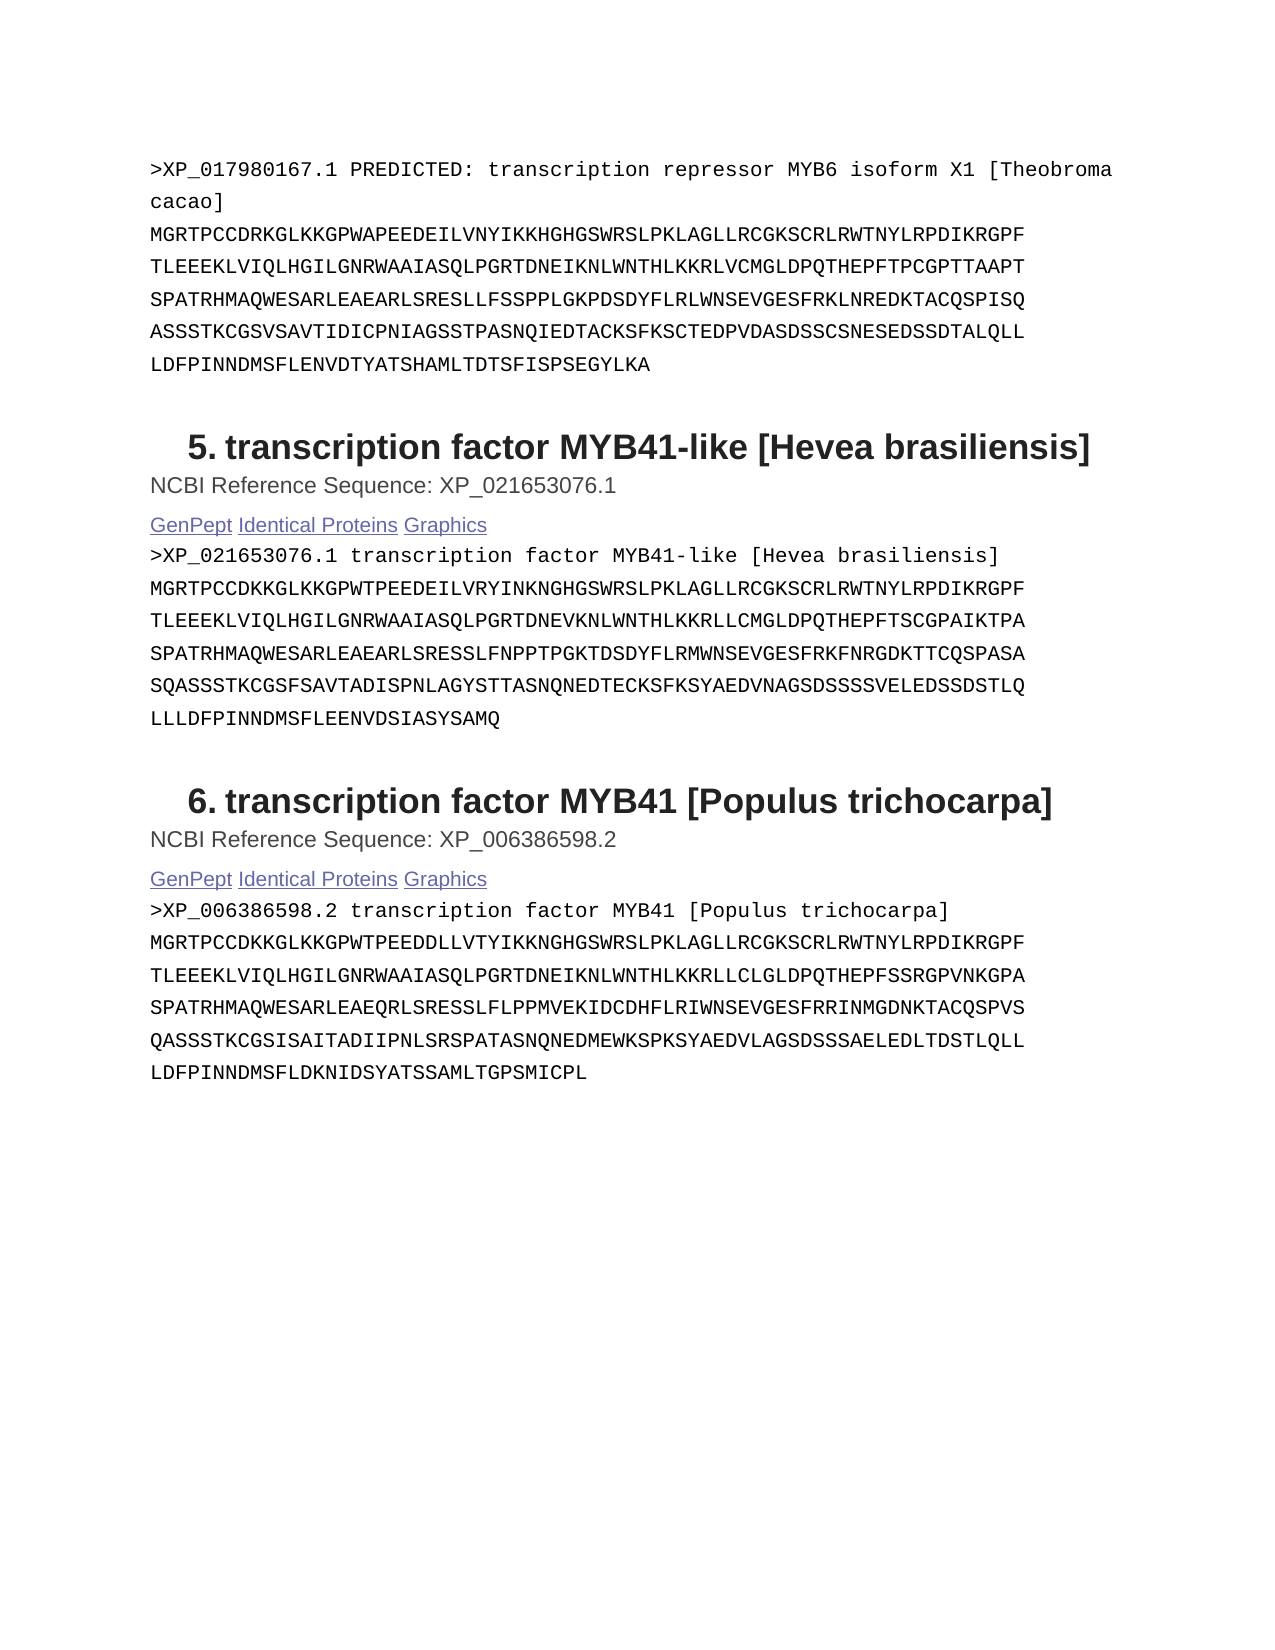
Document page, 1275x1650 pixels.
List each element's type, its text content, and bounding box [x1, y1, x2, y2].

text GenPept Identical Proteins Graphics [150, 857, 1125, 891]
text MGRTPCCDRKGLKKGPWAPEEDEILVNYIKKHGHGSWRSLPKLAGLLRCGKSCRLRWTNYLRPDIKRGPF [150, 215, 1125, 247]
text ASSSTKCGSVSAVTIDICPNIAGSSTPASNQIEDTACKSFKSCTEDPVDASDSSCSNESEDSSDTALQLL [150, 312, 1125, 345]
text SPATRHMAQWESARLEAEQRLSRESSLFLPPMVEKIDCDHFLRIWNSEVGESFRRINMGDNKTACQSPVS [150, 988, 1125, 1021]
text SQASSSTKCGSFSAVTADISPNLAGYSTTASNQNEDTECKSFKSYAEDVNAGSDSSSSVELEDSSDSTLQ [150, 667, 1125, 699]
text TLEEEKLVIQLHGILGNRWAAIASQLPGRTDNEVKNLWNTHLKKRLLCMGLDPQTHEPFTSCGPAIKTPA [150, 602, 1125, 634]
text SPATRHMAQWESARLEAEARLSRESSLFNPPTPGKTDSDYFLRMWNSEVGESFRKFNRGDKTTCQSPASA [150, 634, 1125, 667]
subtitle transcription factor MYB41 [Populus trichocarpa] [187, 780, 1125, 821]
text NCBI Reference Sequence: XP_006386598.2 [150, 826, 1125, 852]
text QASSSTKCGSISAITADIIPNLSRSPATASNQNEDMEWKSPKSYAEDVLAGSDSSSAELEDLTDSTLQLL [150, 1021, 1125, 1053]
text MGRTPCCDKKGLKKGPWTPEEDDLLVTYIKKNGHGSWRSLPKLAGLLRCGKSCRLRWTNYLRPDIKRGPF [150, 923, 1125, 956]
text TLEEEKLVIQLHGILGNRWAAIASQLPGRTDNEIKNLWNTHLKKRLLCLGLDPQTHEPFSSRGPVNKGPA [150, 956, 1125, 988]
text >XP_017980167.1 PREDICTED: transcription repressor MYB6 isoform X1 [Theobroma cacao] [150, 150, 1125, 215]
text LDFPINNDMSFLDKNIDSYATSSAMLTGPSMICPL [150, 1053, 1125, 1086]
text LLLDFPINNDMSFLEENVDSIASYSAMQ [150, 699, 1125, 732]
text >XP_006386598.2 transcription factor MYB41 [Populus trichocarpa] [150, 891, 1125, 923]
text MGRTPCCDKKGLKKGPWTPEEDEILVRYINKNGHGSWRSLPKLAGLLRCGKSCRLRWTNYLRPDIKRGPF [150, 569, 1125, 602]
text SPATRHMAQWESARLEAEARLSRESLLFSSPPLGKPDSDYFLRLWNSEVGESFRKLNREDKTACQSPISQ [150, 280, 1125, 312]
text LDFPINNDMSFLENVDTYATSHAMLTDTSFISPSEGYLKA [150, 345, 1125, 377]
text TLEEEKLVIQLHGILGNRWAAIASQLPGRTDNEIKNLWNTHLKKRLVCMGLDPQTHEPFTPCGPTTAAPT [150, 247, 1125, 280]
text GenPept Identical Proteins Graphics [150, 503, 1125, 537]
text >XP_021653076.1 transcription factor MYB41-like [Hevea brasiliensis] [150, 537, 1125, 569]
text NCBI Reference Sequence: XP_021653076.1 [150, 472, 1125, 498]
subtitle transcription factor MYB41-like [Hevea brasiliensis] [187, 426, 1125, 467]
